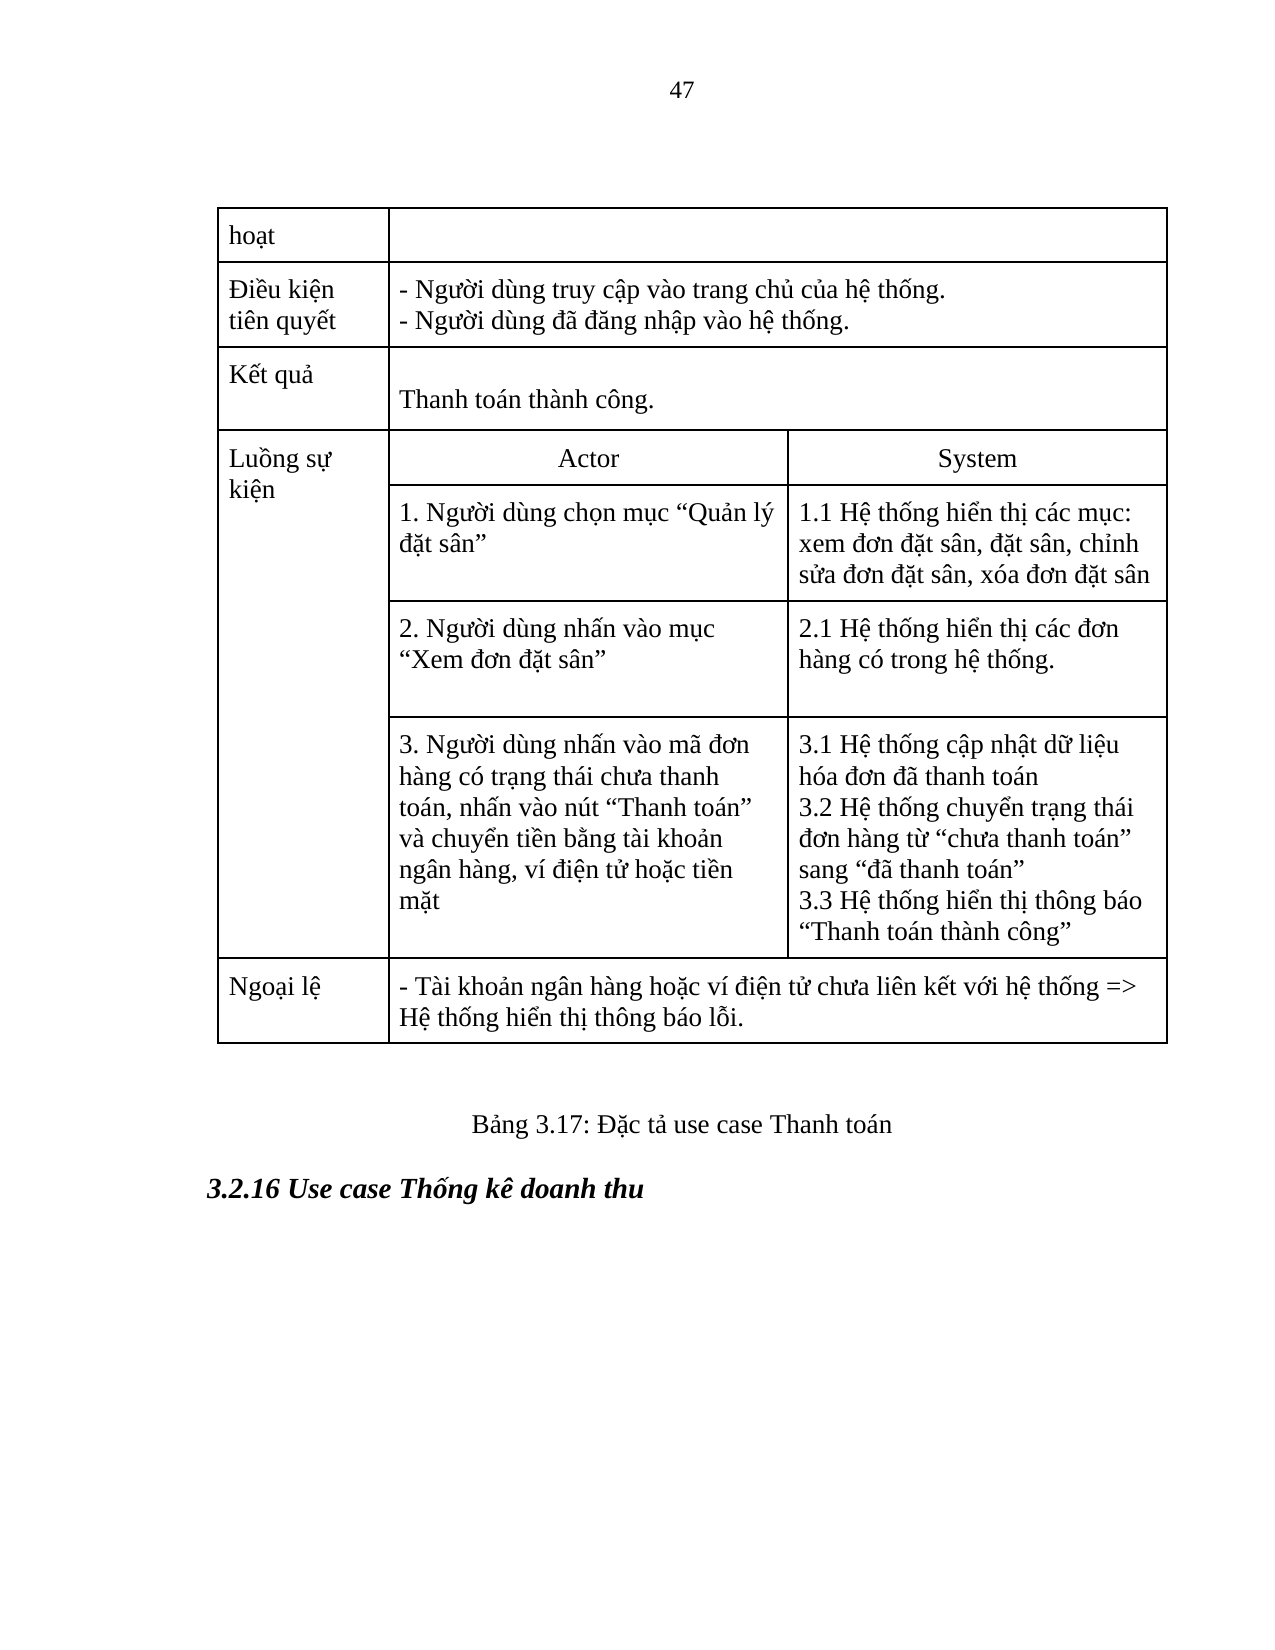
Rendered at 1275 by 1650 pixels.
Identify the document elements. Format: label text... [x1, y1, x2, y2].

table_cell 3.1 Hệ thống cập nhật dữ liệu hóa đơn đã thanh toán 3.2 Hệ thống chuyển trạng thái đơn hàng từ “chưa thanh toán” sang “đã thanh toán” 3.3 Hệ thống hiển thị thông báo “Thanh toán thành công” [789, 718, 1166, 957]
table_cell System [789, 431, 1166, 483]
table_cell - Tài khoản ngân hàng hoặc ví điện tử chưa liên kết với hệ thống => Hệ thống hiển thị thông báo lỗi. [390, 959, 1166, 1042]
table_cell 1.1 Hệ thống hiển thị các mục: xem đơn đặt sân, đặt sân, chỉnh sửa đơn đặt sân, xóa đơn đặt sân [789, 486, 1166, 600]
table_cell Kết quả [219, 348, 388, 429]
table_cell - Người dùng truy cập vào trang chủ của hệ thống. - Người dùng đã đăng nhập vào hệ thống. [390, 263, 1166, 346]
table_cell Ngoại lệ [219, 959, 388, 1042]
table_cell Sự kiện kích hoạt [219, 209, 388, 261]
table_cell Thanh toán thành công. [390, 348, 1166, 429]
table_cell 1. Người dùng chọn mục “Quản lý đặt sân” [390, 486, 787, 600]
table_cell Luồng sự kiện [219, 431, 388, 957]
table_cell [390, 209, 1166, 261]
text Bảng 3.17: Đặc tả use case Thanh toán [207, 1108, 1157, 1139]
table_cell Điều kiện tiên quyết [219, 263, 388, 346]
table_cell 2.1 Hệ thống hiển thị các đơn hàng có trong hệ thống. [789, 602, 1166, 716]
text 3.2.16 Use case Thống kê doanh thu [207, 1171, 1157, 1204]
table_cell 2. Người dùng nhấn vào mục “Xem đơn đặt sân” [390, 602, 787, 716]
table_cell Actor [390, 431, 787, 483]
table_cell 3. Người dùng nhấn vào mã đơn hàng có trạng thái chưa thanh toán, nhấn vào nút “Thanh toán” và chuyển tiền bằng tài khoản ngân hàng, ví điện tử hoặc tiền mặt [390, 718, 787, 957]
